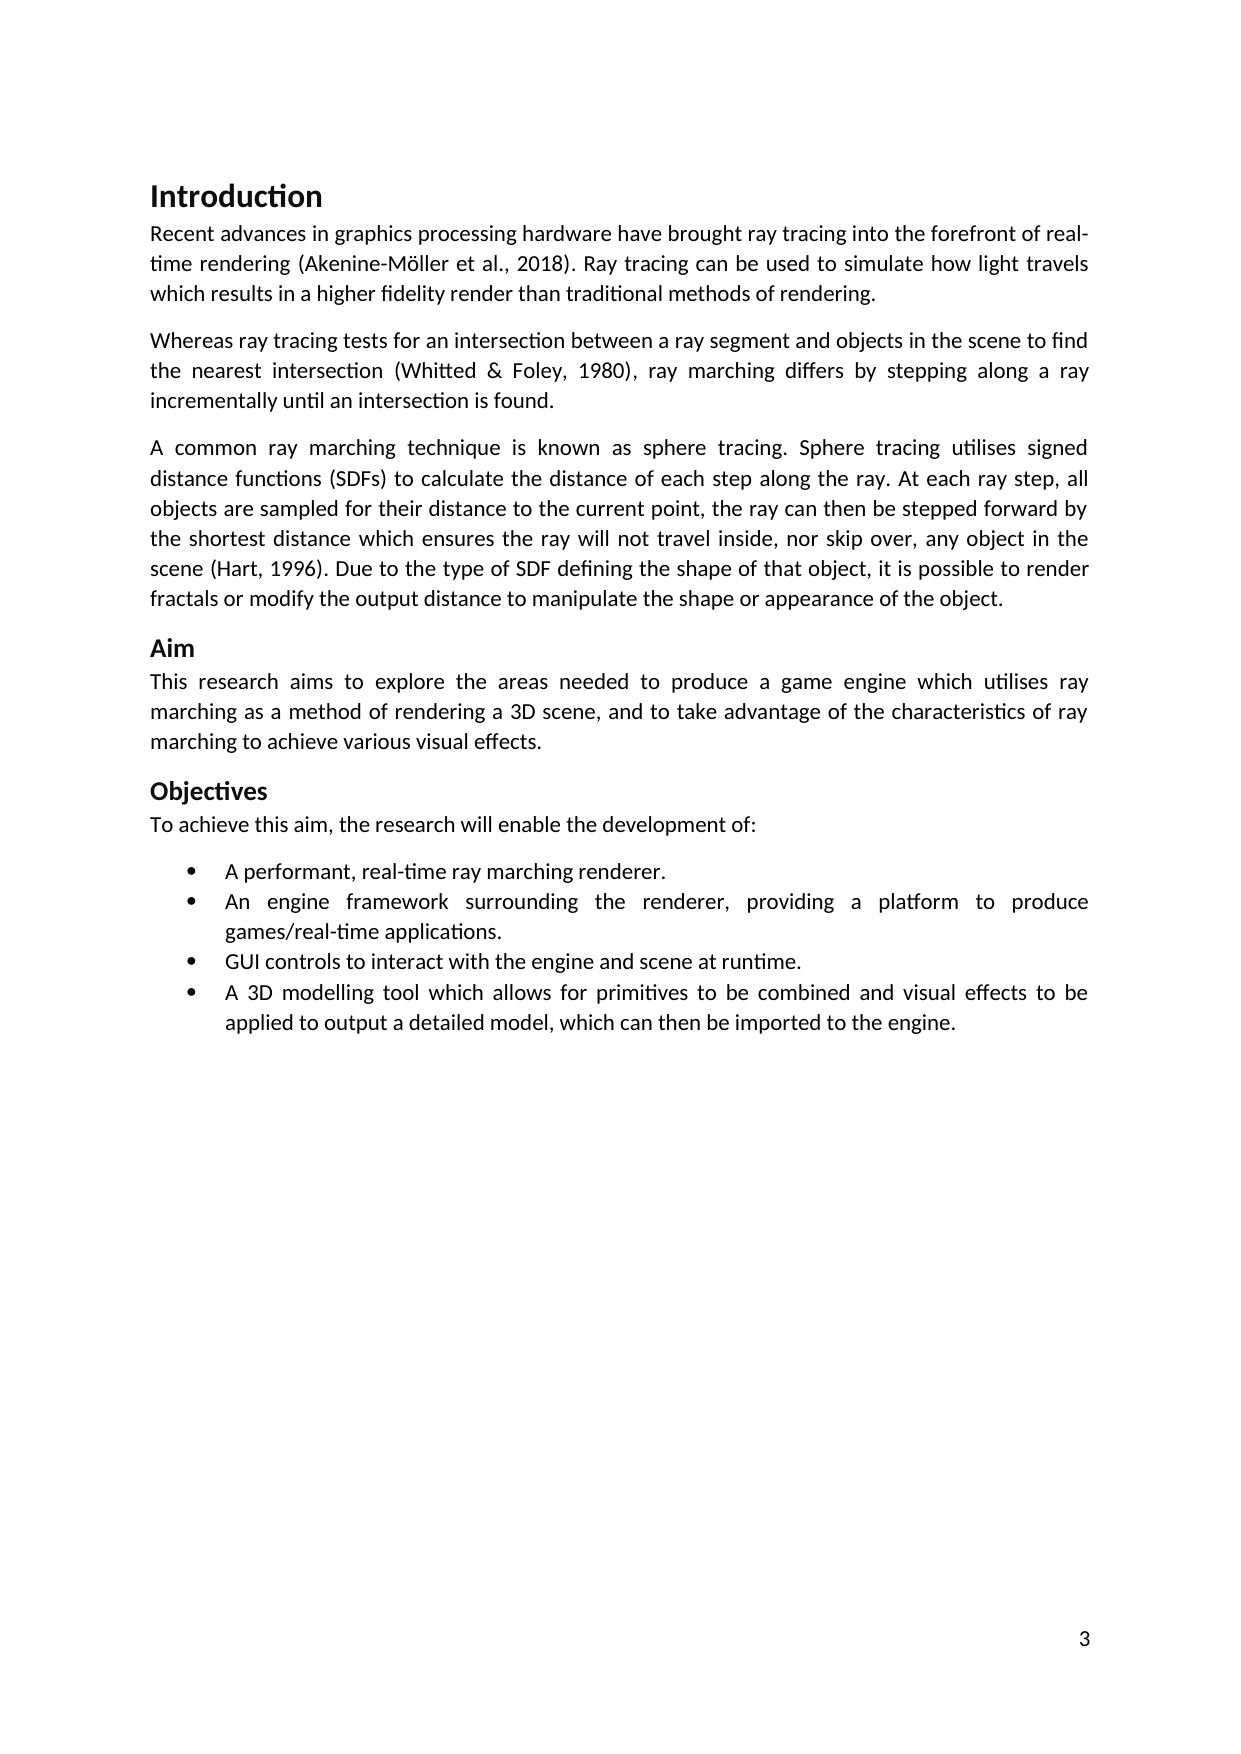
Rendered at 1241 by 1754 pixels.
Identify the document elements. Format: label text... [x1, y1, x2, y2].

subtitle Introduction [150, 175, 1090, 216]
text To achieve this aim, the research will enable the development of: [150, 810, 1090, 838]
list GUI controls to interact with the engine and scene at runtime. [187, 947, 1090, 976]
subtitle Aim [150, 631, 1090, 664]
text This research aims to explore the areas needed to produce a game engine which utilises ray marching as a method of rendering a 3D scene, and to take advantage of the characteristics of ray marching to achieve various visual effects. [150, 667, 1090, 756]
text A common ray marching technique is known as sphere tracing. Sphere tracing utilises signed distance functions (SDFs) to calculate the distance of each step along the ray. At each ray step, all objects are sampled for their distance to the current point, the ray can then be stepped forward by the shortest distance which ensures the ray will not travel inside, nor skip over, any object in the scene . Due to the type of SDF defining the shape of that object, it is possible to render fractals or modify the output distance to manipulate the shape or appearance of the object. [150, 433, 1090, 613]
list An engine framework surrounding the renderer, providing a platform to produce games/real-time applications. [187, 887, 1090, 945]
subtitle Objectives [150, 774, 1090, 807]
list A 3D modelling tool which allows for primitives to be combined and visual effects to be applied to output a detailed model, which can then be imported to the engine. [187, 978, 1090, 1036]
text Recent advances in graphics processing hardware have brought ray tracing into the forefront of real-time rendering . Ray tracing can be used to simulate how light travels which results in a higher fidelity render than traditional methods of rendering. [150, 219, 1090, 307]
text Whereas ray tracing tests for an intersection between a ray segment and objects in the scene to find the nearest intersection , ray marching differs by stepping along a ray incrementally until an intersection is found. [150, 326, 1090, 415]
list A performant, real-time ray marching renderer. [187, 857, 1090, 885]
